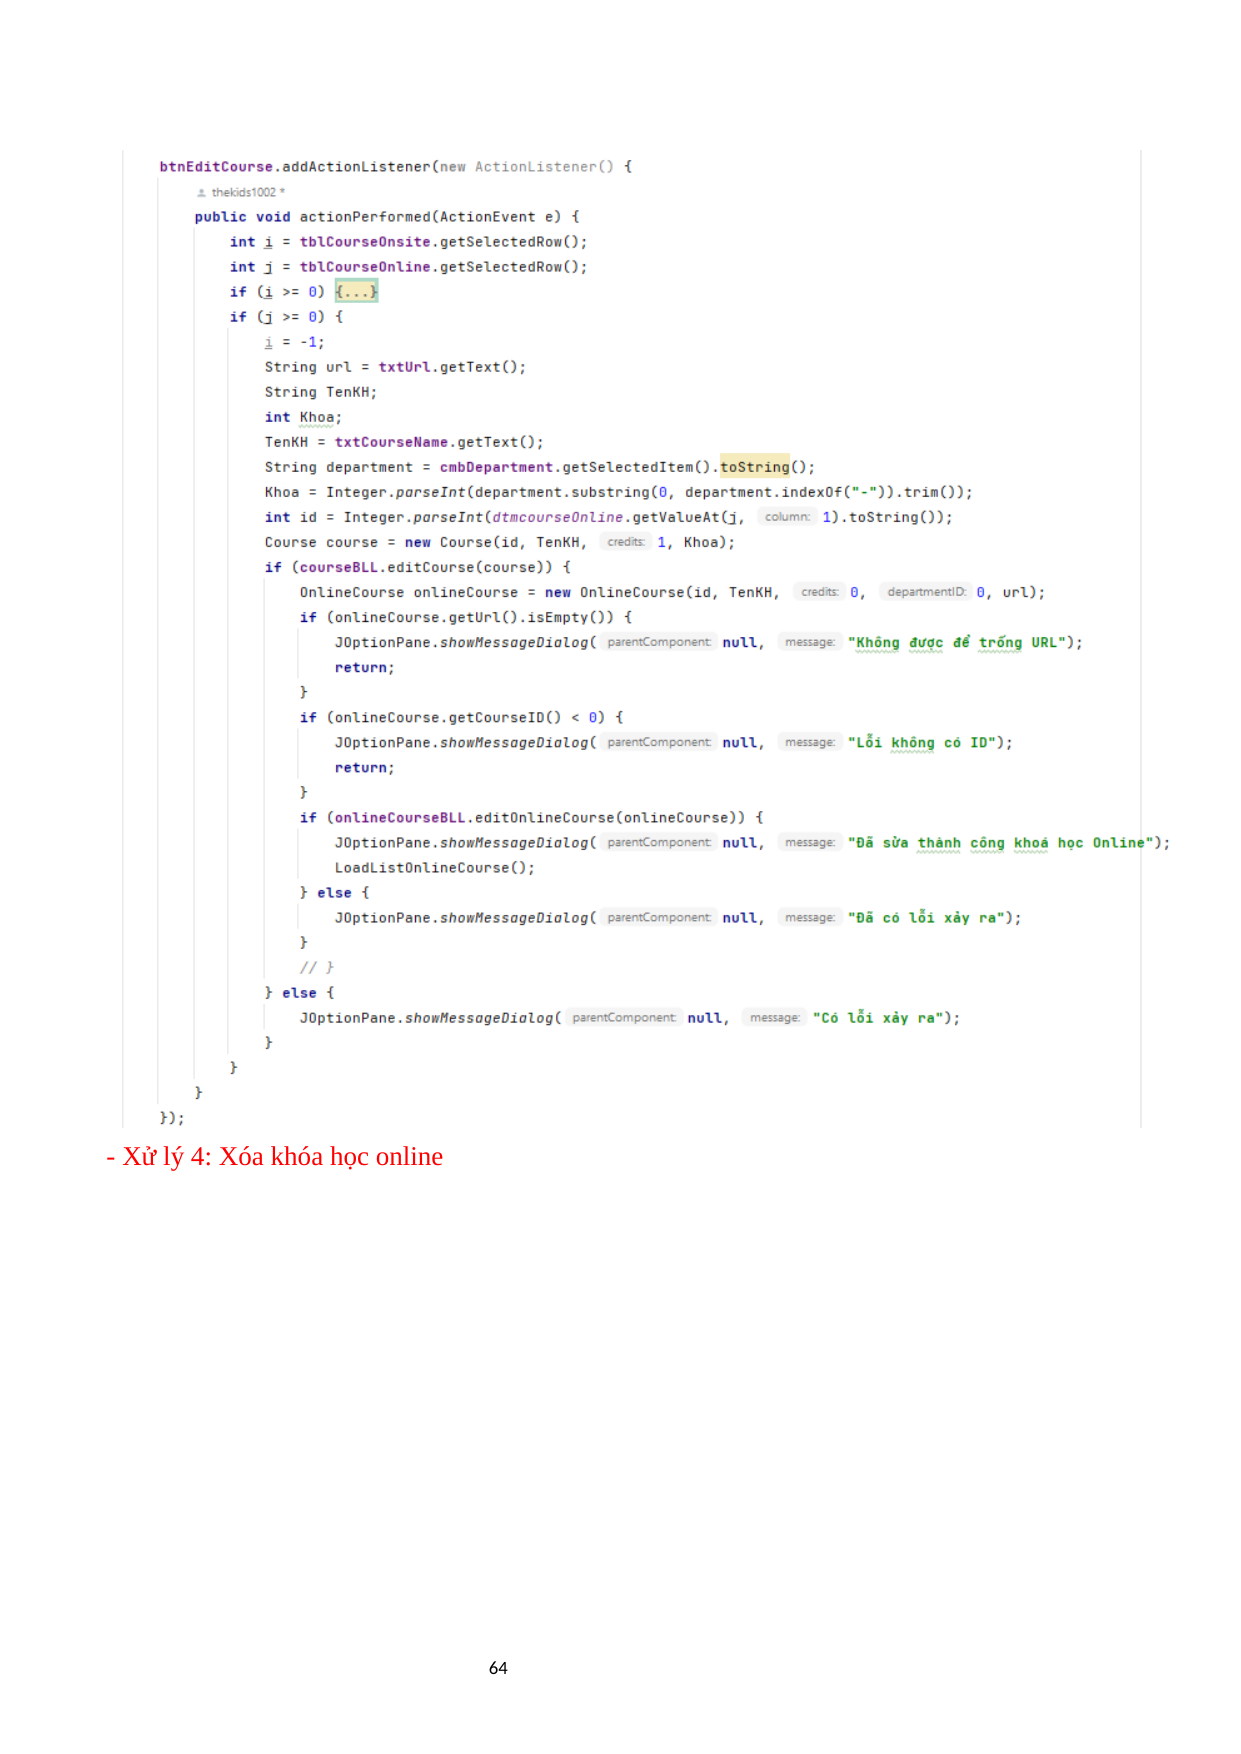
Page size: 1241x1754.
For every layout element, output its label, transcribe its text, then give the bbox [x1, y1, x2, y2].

picture [106, 150, 1183, 1128]
text - Xử lý 4: Xóa khóa học online [106, 1140, 1203, 1171]
